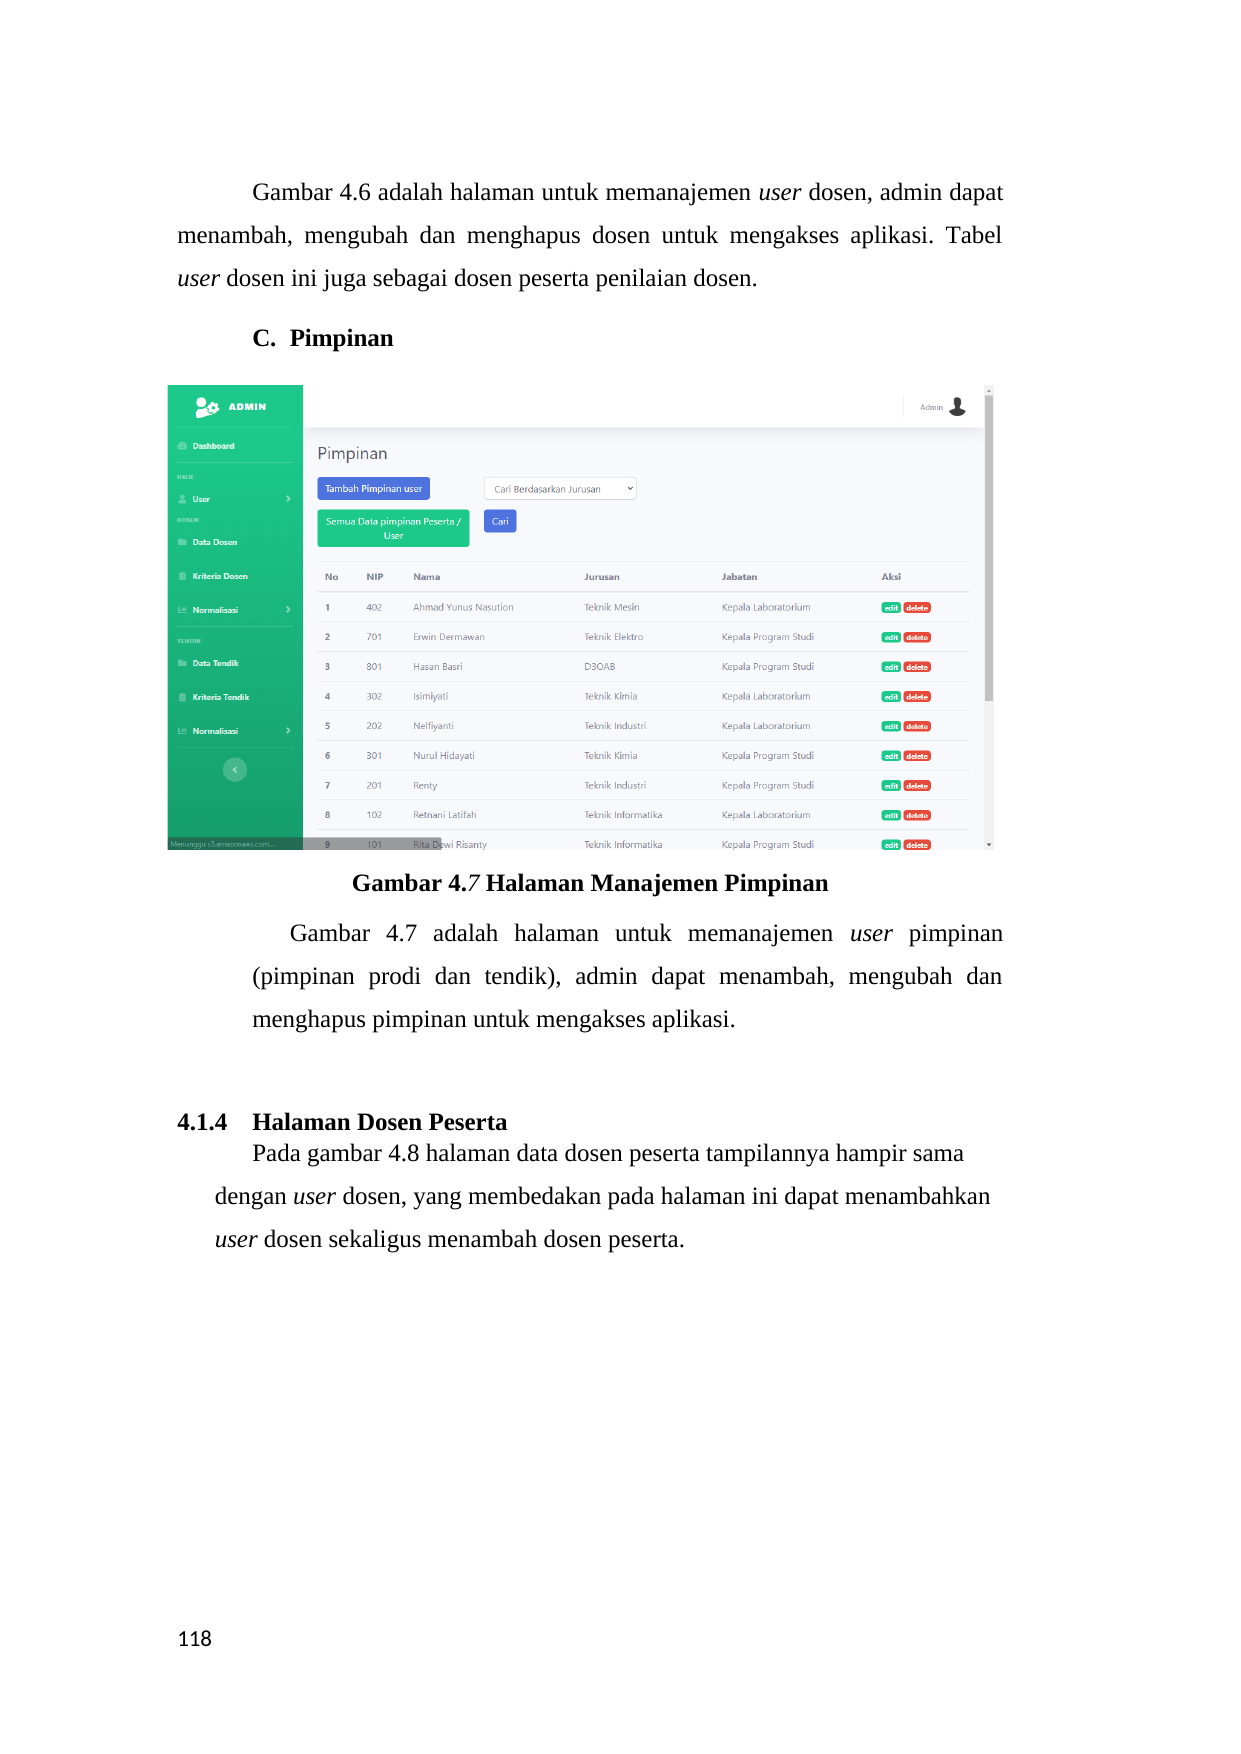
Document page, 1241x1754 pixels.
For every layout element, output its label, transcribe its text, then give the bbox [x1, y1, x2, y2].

subtitle Halaman Dosen Peserta [177, 1107, 1003, 1136]
text Gambar 4.6 adalah halaman untuk memanajemen user dosen, admin dapat menambah, mengubah dan menghapus dosen untuk mengakses aplikasi. Tabel user dosen ini juga sebagai dosen peserta penilaian dosen. [177, 177, 1003, 292]
text Gambar 4.7 Halaman Manajemen Pimpinan [177, 868, 1003, 897]
text Pada gambar 4.8 halaman data dosen peserta tampilannya hampir sama dengan user dosen, yang membedakan pada halaman ini dapat menambahkan user dosen sekaligus menambah dosen peserta. [214, 1138, 1003, 1253]
list Gambar 4.7 adalah halaman untuk memanajemen user pimpinan (pimpinan prodi dan tendik), admin dapat menambah, mengubah dan menghapus pimpinan untuk mengakses aplikasi. [252, 918, 1003, 1033]
list Pimpinan [252, 323, 1003, 352]
picture [167, 385, 994, 850]
